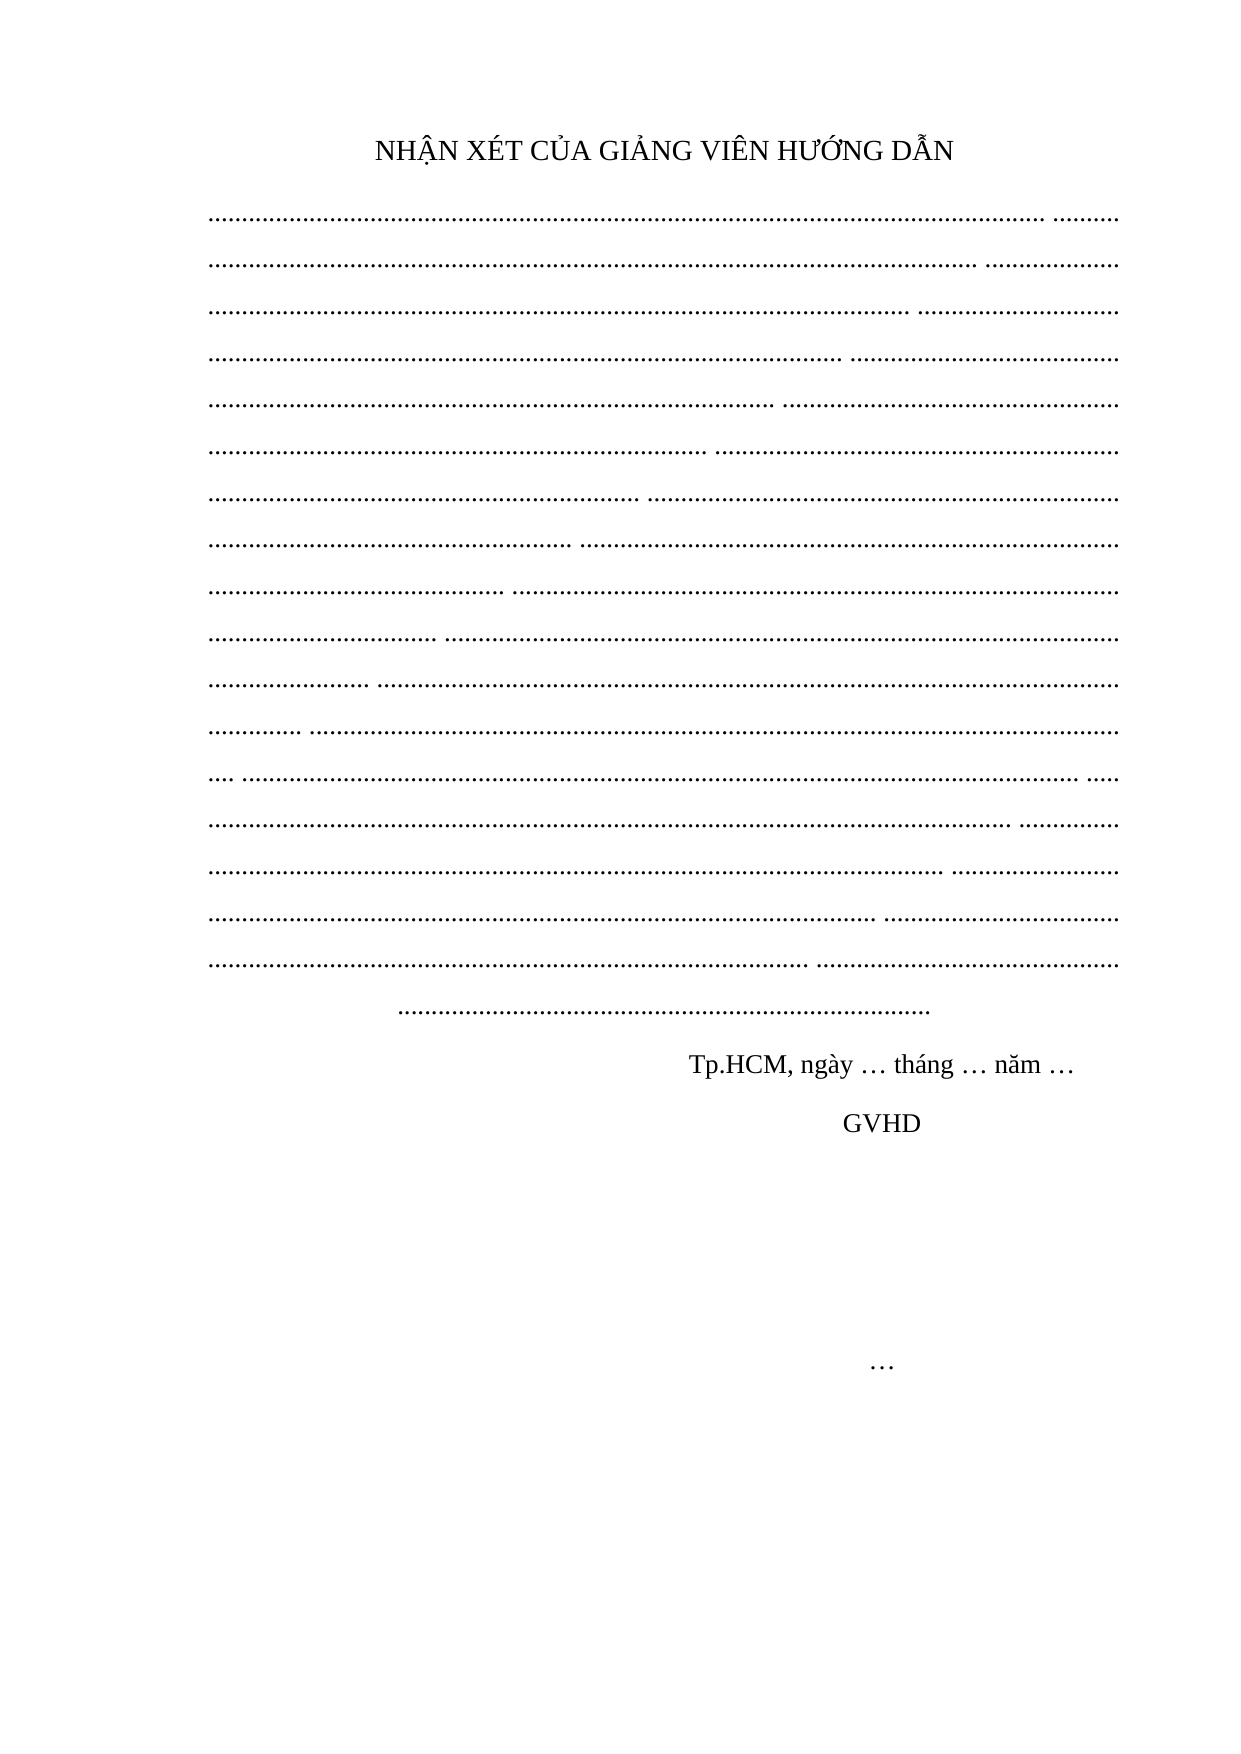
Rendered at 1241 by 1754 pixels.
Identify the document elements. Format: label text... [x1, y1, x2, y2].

text NHẬN XÉT CỦA GIẢNG VIÊN HƯỚNG DẪN [207, 133, 1122, 166]
text Tp.HCM, ngày … tháng … năm … [207, 1048, 1122, 1079]
text … [207, 1344, 1122, 1375]
text GVHD [207, 1107, 1122, 1138]
text ............................................................................................................................ ............................................................................................................................ ............................................................................................................................ ............................................................................................................................ ............................................................................................................................ ............................................................................................................................ ............................................................................................................................ ............................................................................................................................ ............................................................................................................................ ............................................................................................................................ ............................................................................................................................ ............................................................................................................................ ............................................................................................................................ ............................................................................................................................ ............................................................................................................................ ............................................................................................................................ ............................................................................................................................ ............................................................................................................................ ............................................................................................................................ [207, 196, 1122, 1020]
